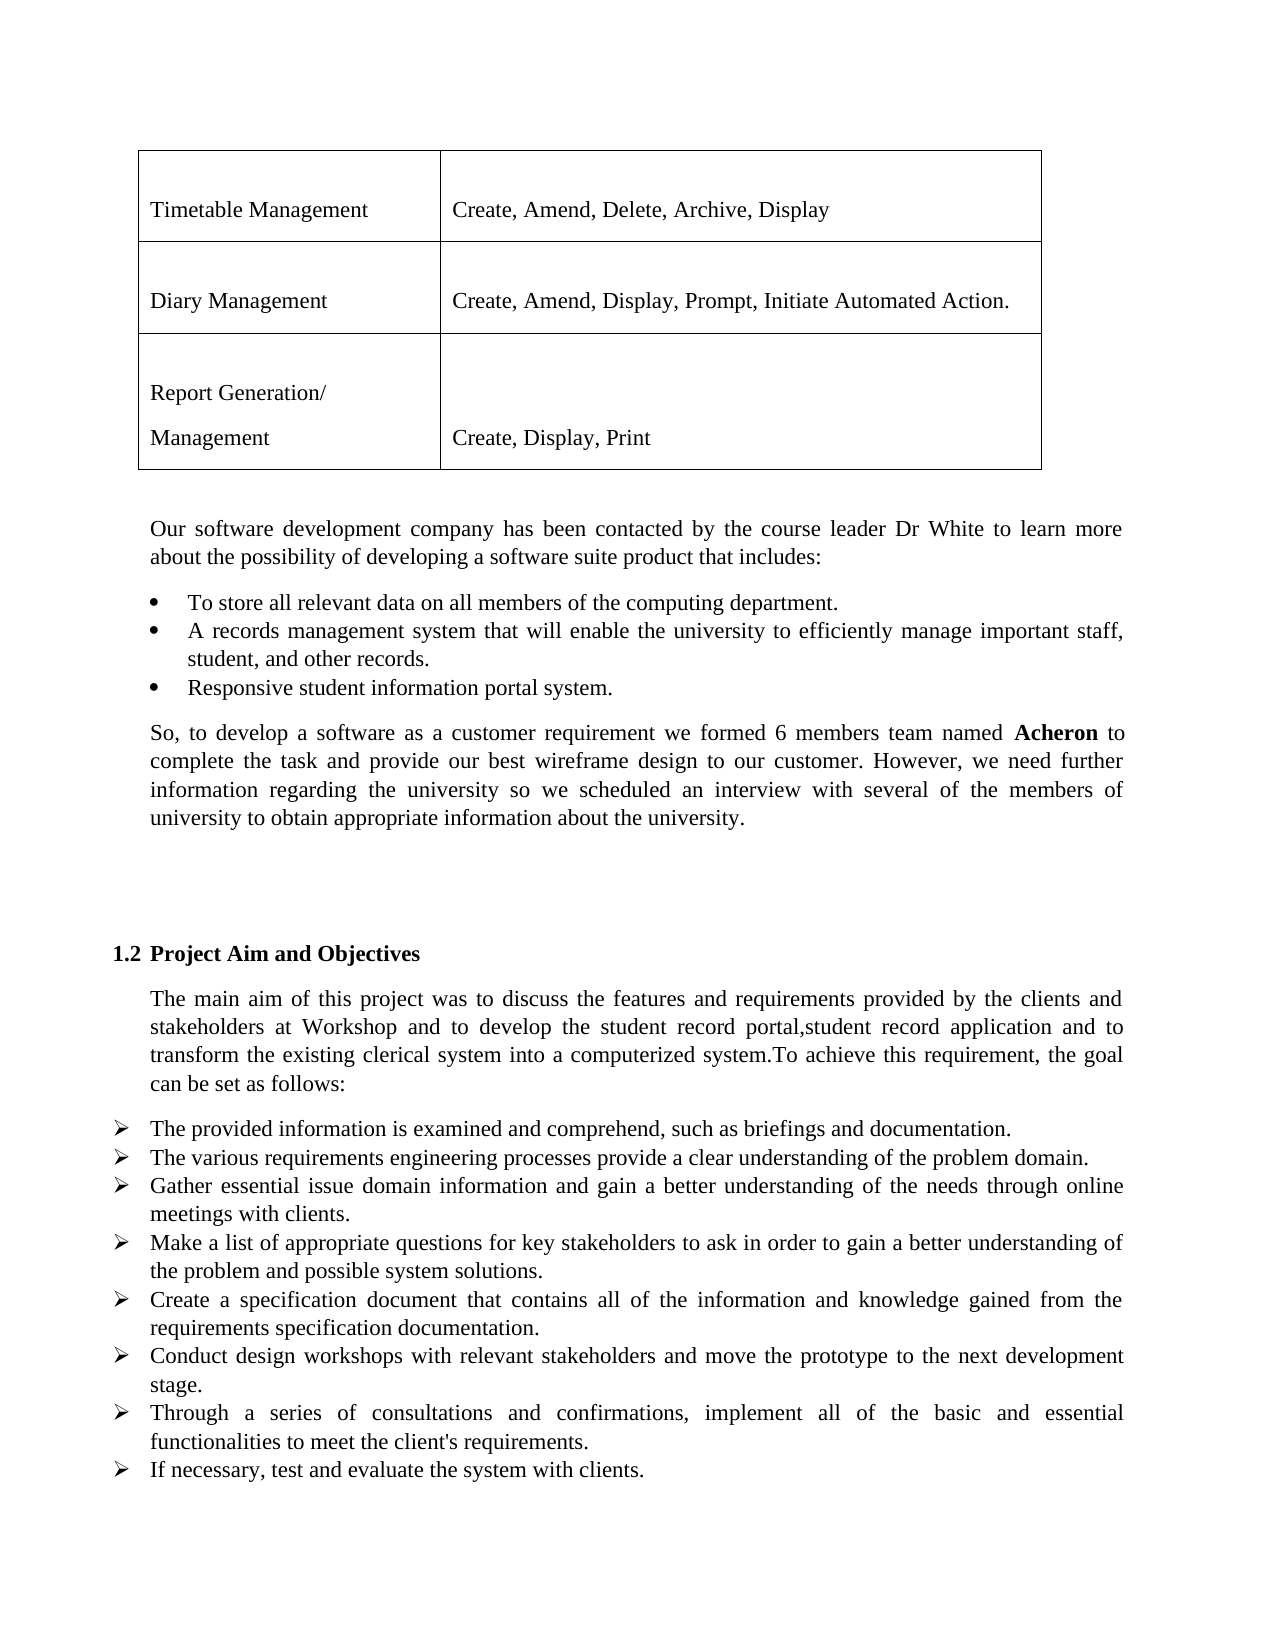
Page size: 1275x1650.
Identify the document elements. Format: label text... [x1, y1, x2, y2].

text The main aim of this project was to discuss the features and requirements provided by the clients and stakeholders at Workshop and to develop the student record portal,student record application and to transform the existing clerical system into a computerized system.To achieve this requirement, the goal can be set as follows: [112, 985, 1125, 1096]
list Project Aim and Objectives [112, 939, 1125, 966]
list The provided information is examined and comprehend, such as briefings and documentation. [112, 1115, 1125, 1141]
table_cell Create, Amend, Display, Prompt, Initiate Automated Action. [441, 242, 1041, 332]
list A records management system that will enable the university to efficiently manage important staff, student, and other records. [150, 617, 1125, 672]
list Make a list of appropriate questions for key stakeholders to ask in order to gain a better understanding of the problem and possible system solutions. [112, 1229, 1125, 1284]
text So, to develop a software as a customer requirement we formed 6 members team named Acheron to complete the task and provide our best wireframe design to our customer. However, we need further information regarding the university so we scheduled an interview with several of the members of university to obtain appropriate information about the university. [150, 719, 1125, 831]
list Create a specification document that contains all of the information and knowledge gained from the requirements specification documentation. [112, 1286, 1125, 1341]
list Responsive student information portal system. [150, 674, 1125, 700]
list Conduct design workshops with relevant stakeholders and move the prototype to the next development stage. [112, 1343, 1125, 1397]
list If necessary, test and evaluate the system with clients. [112, 1456, 1125, 1483]
table_cell Create, Amend, Delete, Archive, Display [441, 151, 1041, 241]
list The various requirements engineering processes provide a clear understanding of the problem domain. [112, 1143, 1125, 1170]
table_cell Timetable Management [139, 151, 440, 241]
list To store all relevant data on all members of the computing department. [150, 588, 1125, 615]
list Gather essential issue domain information and gain a better understanding of the needs through online meetings with clients. [112, 1172, 1125, 1227]
list Through a series of consultations and confirmations, implement all of the basic and essential functionalities to meet the client's requirements. [112, 1399, 1125, 1454]
table_cell Diary Management [139, 242, 440, 332]
table_cell Report Generation/ Management [139, 334, 440, 469]
text Our software development company has been contacted by the course leader Dr White to learn more about the possibility of developing a software suite product that includes: [150, 515, 1125, 570]
table_cell Create, Display, Print [441, 334, 1041, 469]
